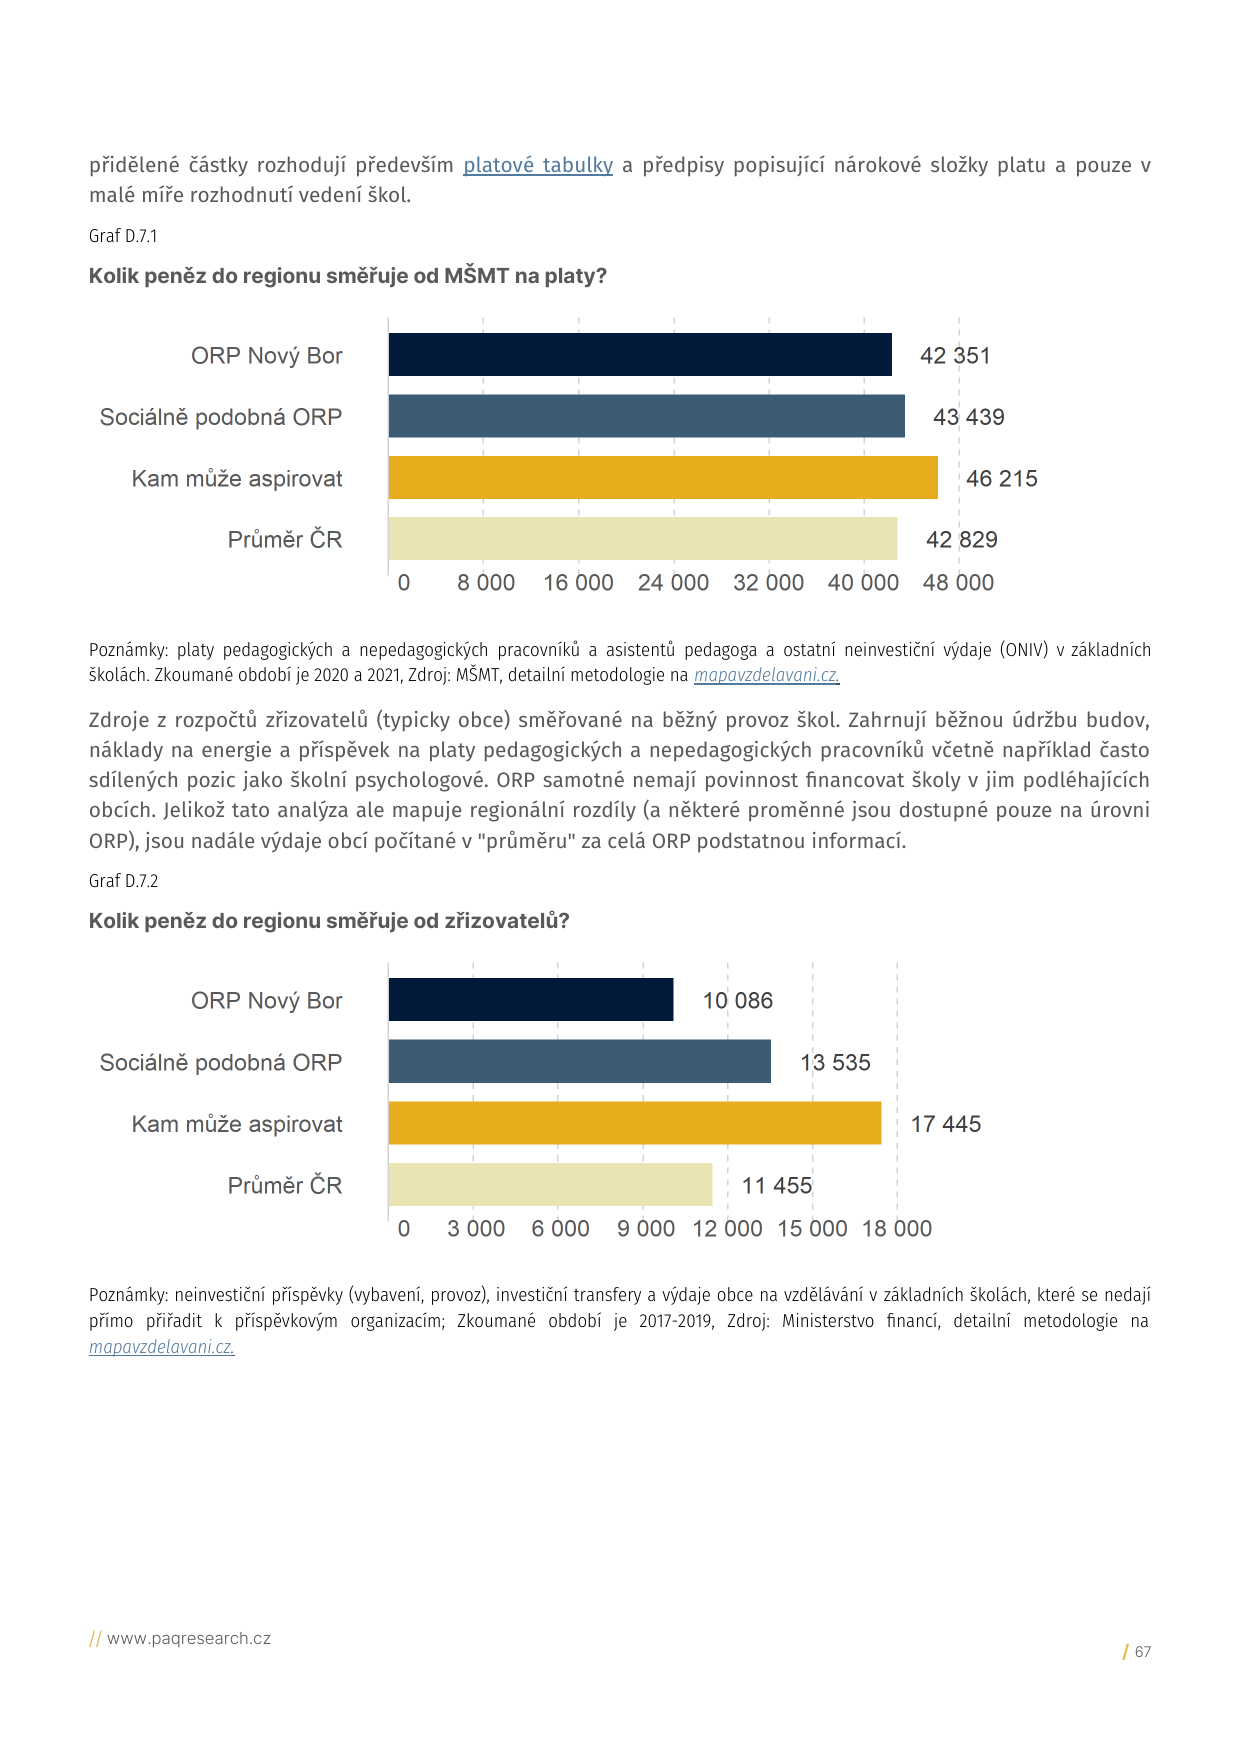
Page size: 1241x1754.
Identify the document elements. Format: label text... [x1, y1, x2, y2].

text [89, 148, 1152, 208]
picture [88, 935, 1139, 1268]
text Kolik peněz do regionu směřuje od MŠMT na platy? [89, 263, 1152, 288]
text Kolik peněz do regionu směřuje od zřizovatelů? [89, 909, 1152, 934]
text Zdroje z rozpočtů zřizovatelů (typicky obce) směřované na běžný provoz škol. Zahrnují běžnou údržbu budov, náklady na energie a příspěvek na platy pedagogických a nepedagogických pracovníků včetně například často sdílených pozic jako školní psychologové. ORP samotné nemají povinnost financovat školy v jim podléhajících obcích. Jelikož tato analýza ale mapuje regionální rozdíly (a některé proměnné jsou dostupné pouze na úrovni ORP), jsou nadále výdaje obcí počítané v "průměru" za celá ORP podstatnou informací. [89, 703, 1152, 854]
text Graf D.7.1 [89, 225, 1152, 247]
text Poznámky: neinvestiční příspěvky (vybavení, provoz), investiční transfery a výdaje obce na vzdělávání v základních školách, které se nedají přímo přiřadit k příspěvkovým organizacím; Zkoumané období je 2017-2019, Zdroj: Ministerstvo financí, detailní metodologie na mapavzdelavani.cz. [89, 1284, 1152, 1358]
picture [88, 290, 1139, 622]
text Poznámky: platy pedagogických a nepedagogických pracovníků a asistentů pedagoga a ostatní neinvestiční výdaje (ONIV) v základních školách. Zkoumané období je 2020 a 2021, Zdroj: MŠMT, detailní metodologie na mapavzdelavani.cz. [89, 638, 1152, 687]
text Graf D.7.2 [89, 870, 1152, 893]
